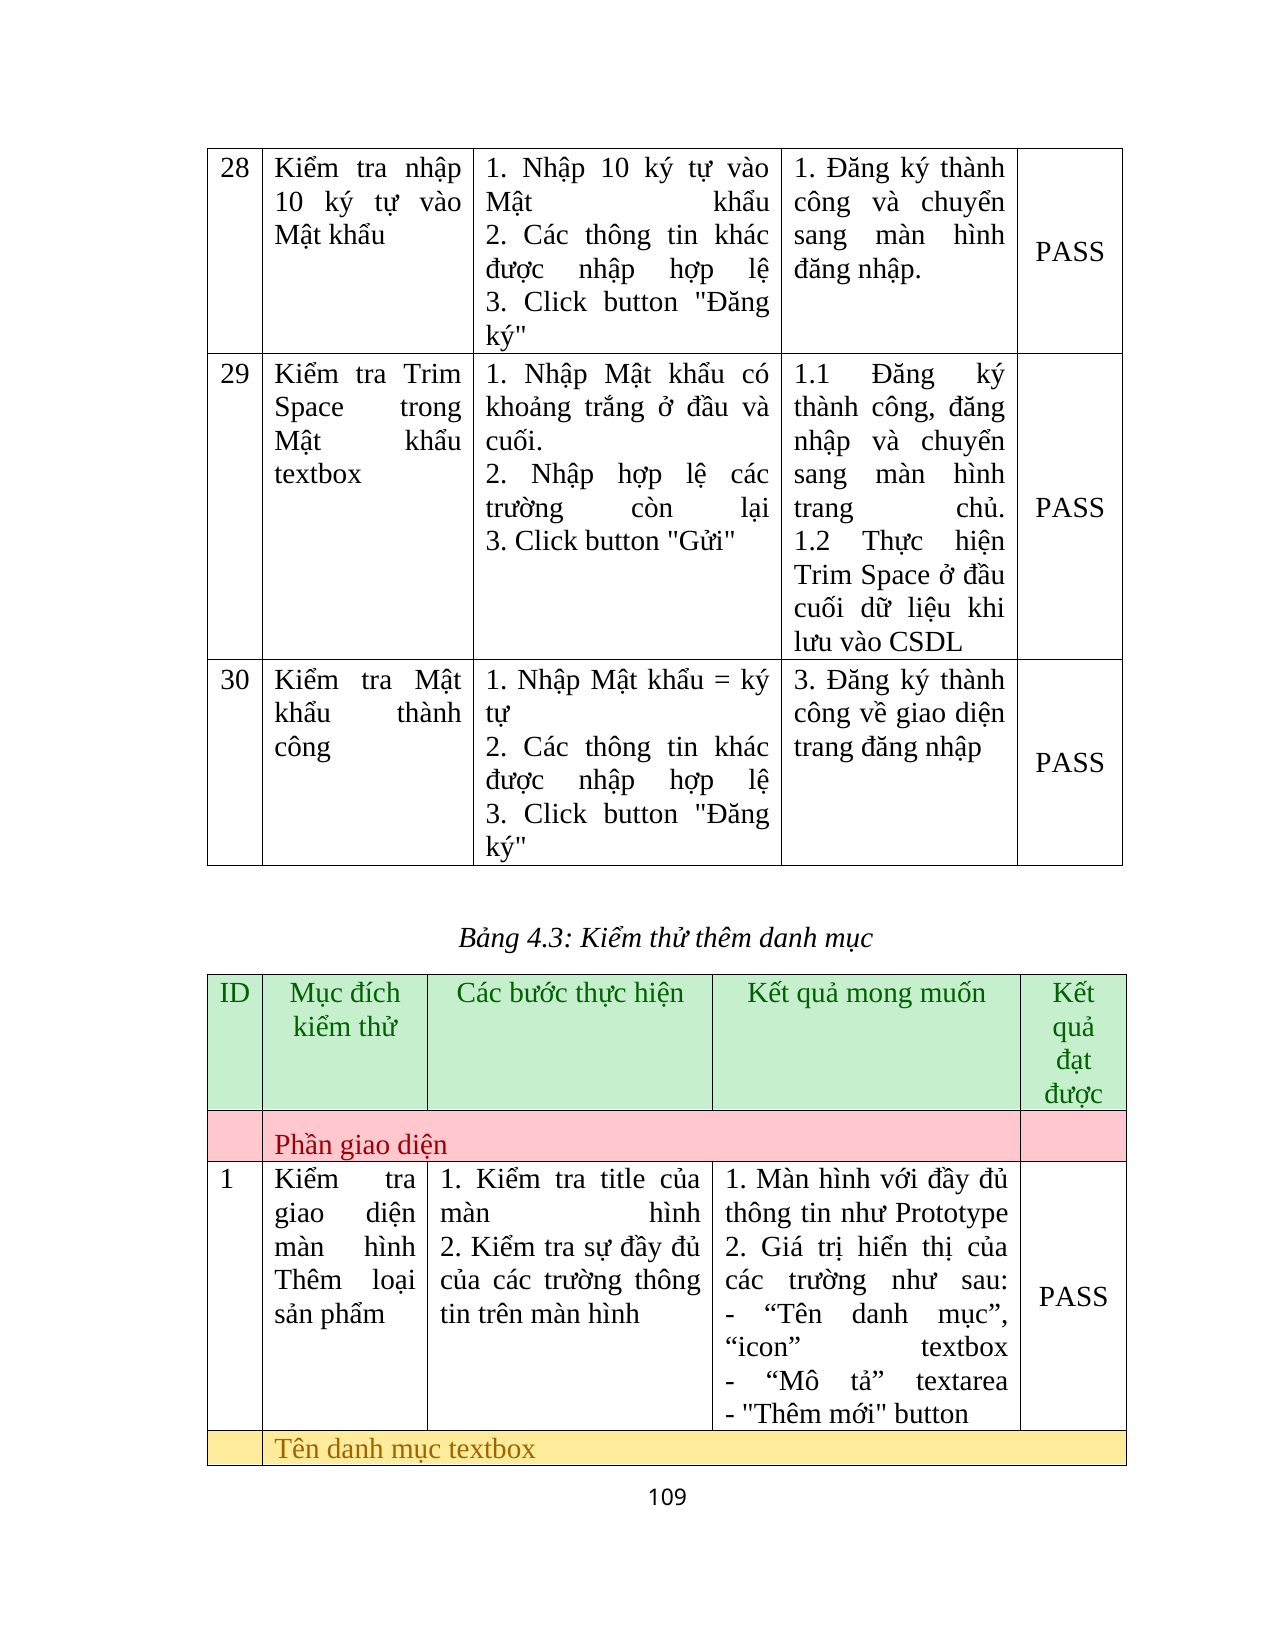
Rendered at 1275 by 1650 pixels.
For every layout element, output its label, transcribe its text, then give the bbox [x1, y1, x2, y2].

table_cell PASS [1021, 1162, 1126, 1430]
table_cell 1 [208, 1162, 262, 1430]
table_header Kết quả đạt được [1021, 975, 1126, 1109]
table_cell [1123, 353, 1127, 659]
table_header Mục đích kiểm thử [263, 975, 427, 1109]
table_cell [1123, 659, 1127, 864]
table_cell PASS [1018, 149, 1122, 353]
table_cell PASS [1018, 354, 1122, 659]
table_header ID [208, 975, 262, 1109]
table_cell 1. Nhập 10 ký tự vào Mật khẩu 2. Các thông tin khác được nhập hợp lệ 3. Click button "Đăng ký" [474, 149, 781, 353]
table_cell Kiểm tra nhập 10 ký tự vào Mật khẩu [263, 149, 473, 353]
table_cell Tên danh mục textbox [263, 1431, 1126, 1464]
table_cell [1123, 148, 1127, 353]
table_cell 1. Nhập Mật khẩu = ký tự 2. Các thông tin khác được nhập hợp lệ 3. Click button "Đăng ký" [474, 660, 781, 864]
table_cell Kiểm tra Mật khẩu thành công [263, 660, 473, 864]
text Bảng 4.3: Kiểm thử thêm danh mục [207, 920, 1127, 953]
table_cell Kiểm tra giao diện màn hình Thêm loại sản phẩm [263, 1162, 427, 1430]
table_cell [1021, 1111, 1126, 1161]
table_header Các bước thực hiện [428, 975, 712, 1109]
table_cell 1. Màn hình với đầy đủ thông tin như Prototype 2. Giá trị hiển thị của các trường như sau: - “Tên danh mục”, “icon” textbox - “Mô tả” textarea - "Thêm mới" button [713, 1162, 1020, 1430]
table_cell PASS [1018, 660, 1122, 864]
table_cell 1. Nhập Mật khẩu có khoảng trắng ở đầu và cuối. 2. Nhập hợp lệ các trường còn lại 3. Click button "Gửi" [474, 354, 781, 659]
table_cell 3. Đăng ký thành công về giao diện trang đăng nhập [782, 660, 1017, 864]
table_cell 30 [208, 660, 262, 864]
table_cell 1. Đăng ký thành công và chuyển sang màn hình đăng nhập. [782, 149, 1017, 353]
table_cell 29 [208, 354, 262, 659]
table_cell 1.1 Đăng ký thành công, đăng nhập và chuyển sang màn hình trang chủ. 1.2 Thực hiện Trim Space ở đầu cuối dữ liệu khi lưu vào CSDL [782, 354, 1017, 659]
table_cell Kiểm tra Trim Space trong Mật khẩu textbox [263, 354, 473, 659]
table_cell [208, 1431, 262, 1464]
table_cell 1. Kiểm tra title của màn hình 2. Kiểm tra sự đầy đủ của các trường thông tin trên màn hình [428, 1162, 712, 1430]
table_cell [208, 1111, 262, 1161]
table_cell 28 [208, 149, 262, 353]
table_cell Phần giao diện [263, 1111, 1020, 1161]
table_header Kết quả mong muốn [713, 975, 1020, 1109]
